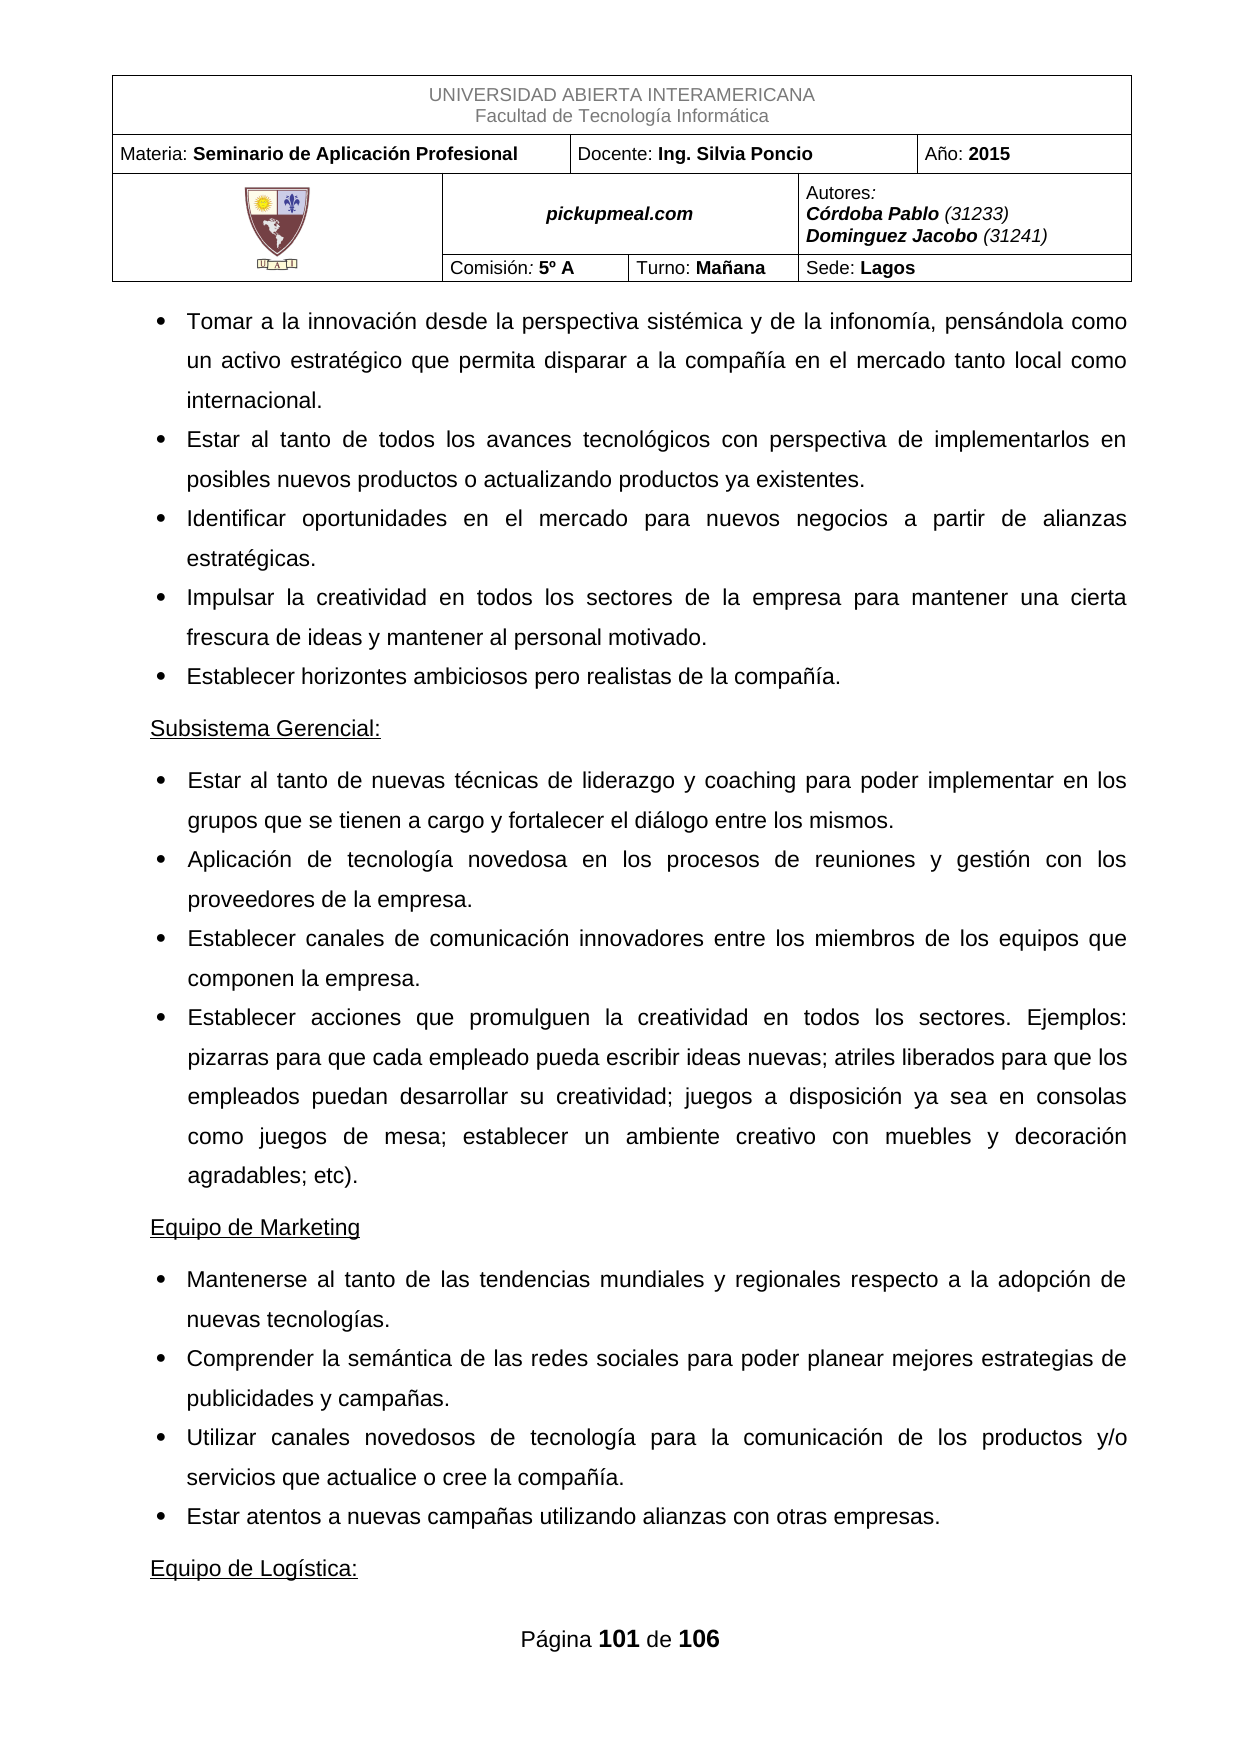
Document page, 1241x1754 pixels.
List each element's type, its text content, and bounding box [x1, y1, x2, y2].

list Impulsar la creatividad en todos los sectores de la empresa para mantener una cierta frescura de ideas y mantener al personal motivado. [157, 584, 1128, 650]
list Comprender la semántica de las redes sociales para poder planear mejores estrategias de publicidades y campañas. [157, 1345, 1128, 1411]
list Establecer horizontes ambiciosos pero realistas de la compañía. [157, 663, 1128, 690]
text Equipo de Marketing [150, 1214, 1128, 1240]
list Utilizar canales novedosos de tecnología para la comunicación de los productos y/o servicios que actualice o cree la compañía. [157, 1424, 1128, 1490]
list Tomar a la innovación desde la perspectiva sistémica y de la infonomía, pensándola como un activo estratégico que permita disparar a la compañía en el mercado tanto local como internacional. [157, 308, 1128, 413]
list Estar al tanto de todos los avances tecnológicos con perspectiva de implementarlos en posibles nuevos productos o actualizando productos ya existentes. [157, 426, 1128, 492]
text Equipo de Logística: [112, 1555, 1128, 1581]
list Establecer canales de comunicación innovadores entre los miembros de los equipos que componen la empresa. [157, 925, 1128, 991]
list Estar al tanto de nuevas técnicas de liderazgo y coaching para poder implementar en los grupos que se tienen a cargo y fortalecer el diálogo entre los mismos. [157, 767, 1128, 833]
list Mantenerse al tanto de las tendencias mundiales y regionales respecto a la adopción de nuevas tecnologías. [157, 1266, 1128, 1332]
list Establecer acciones que promulguen la creatividad en todos los sectores. Ejemplos: pizarras para que cada empleado pueda escribir ideas nuevas; atriles liberados para que los empleados puedan desarrollar su creatividad; juegos a disposición ya sea en consolas como juegos de mesa; establecer un ambiente creativo con muebles y decoración agradables; etc). [157, 1004, 1128, 1188]
list Identificar oportunidades en el mercado para nuevos negocios a partir de alianzas estratégicas. [157, 505, 1128, 571]
text Subsistema Gerencial: [112, 715, 1128, 742]
list Estar atentos a nuevas campañas utilizando alianzas con otras empresas. [157, 1503, 1128, 1529]
list Aplicación de tecnología novedosa en los procesos de reuniones y gestión con los proveedores de la empresa. [157, 846, 1128, 912]
picture [230, 182, 325, 273]
